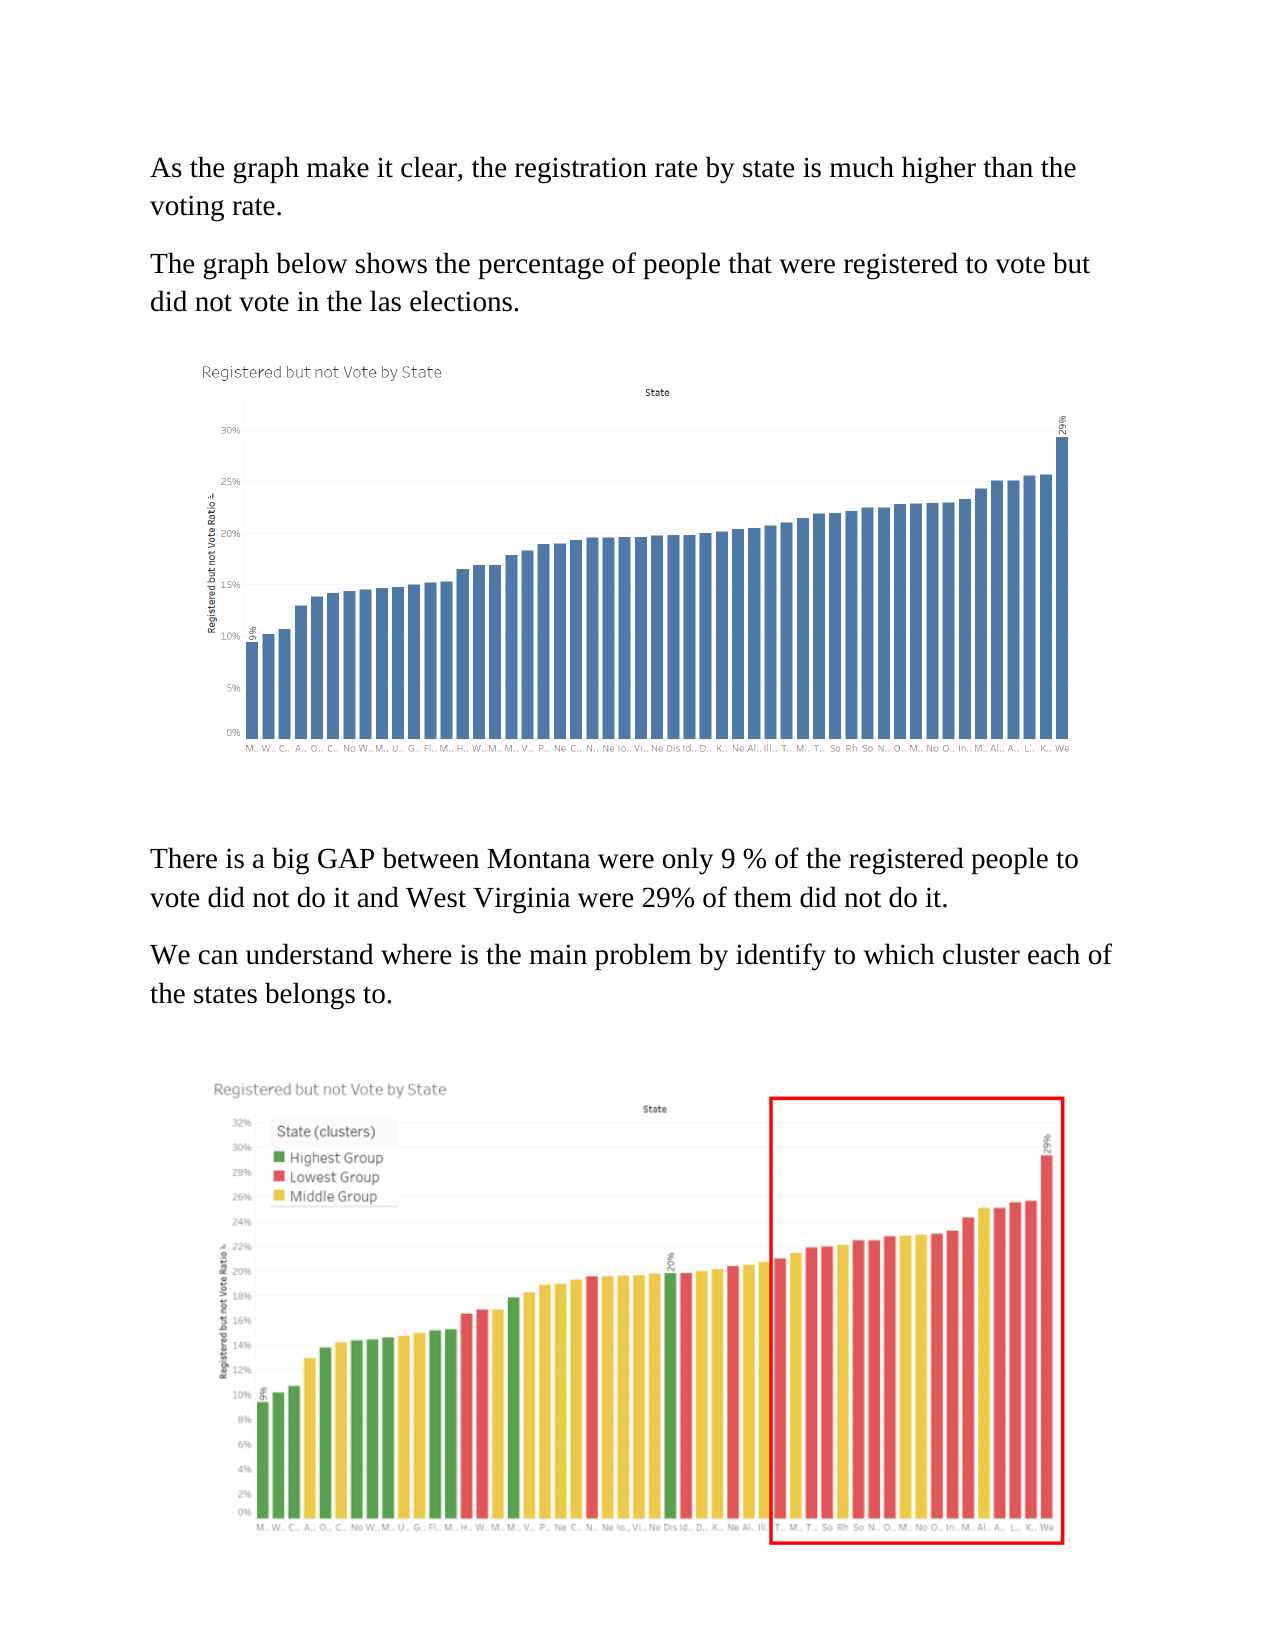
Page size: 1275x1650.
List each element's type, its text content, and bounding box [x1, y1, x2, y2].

picture [200, 1043, 1075, 1552]
picture [201, 358, 1074, 756]
text There is a big GAP between Montana were only 9 % of the registered people to vote did not do it and West Virginia were 29% of them did not do it. [150, 842, 1125, 914]
text The graph below shows the percentage of people that were registered to vote but did not vote in the las elections. [150, 246, 1125, 318]
text We can understand where is the main problem by identify to which cluster each of the states belongs to. [150, 937, 1125, 1009]
text As the graph make it clear, the registration rate by state is much higher than the voting rate. [150, 150, 1125, 222]
